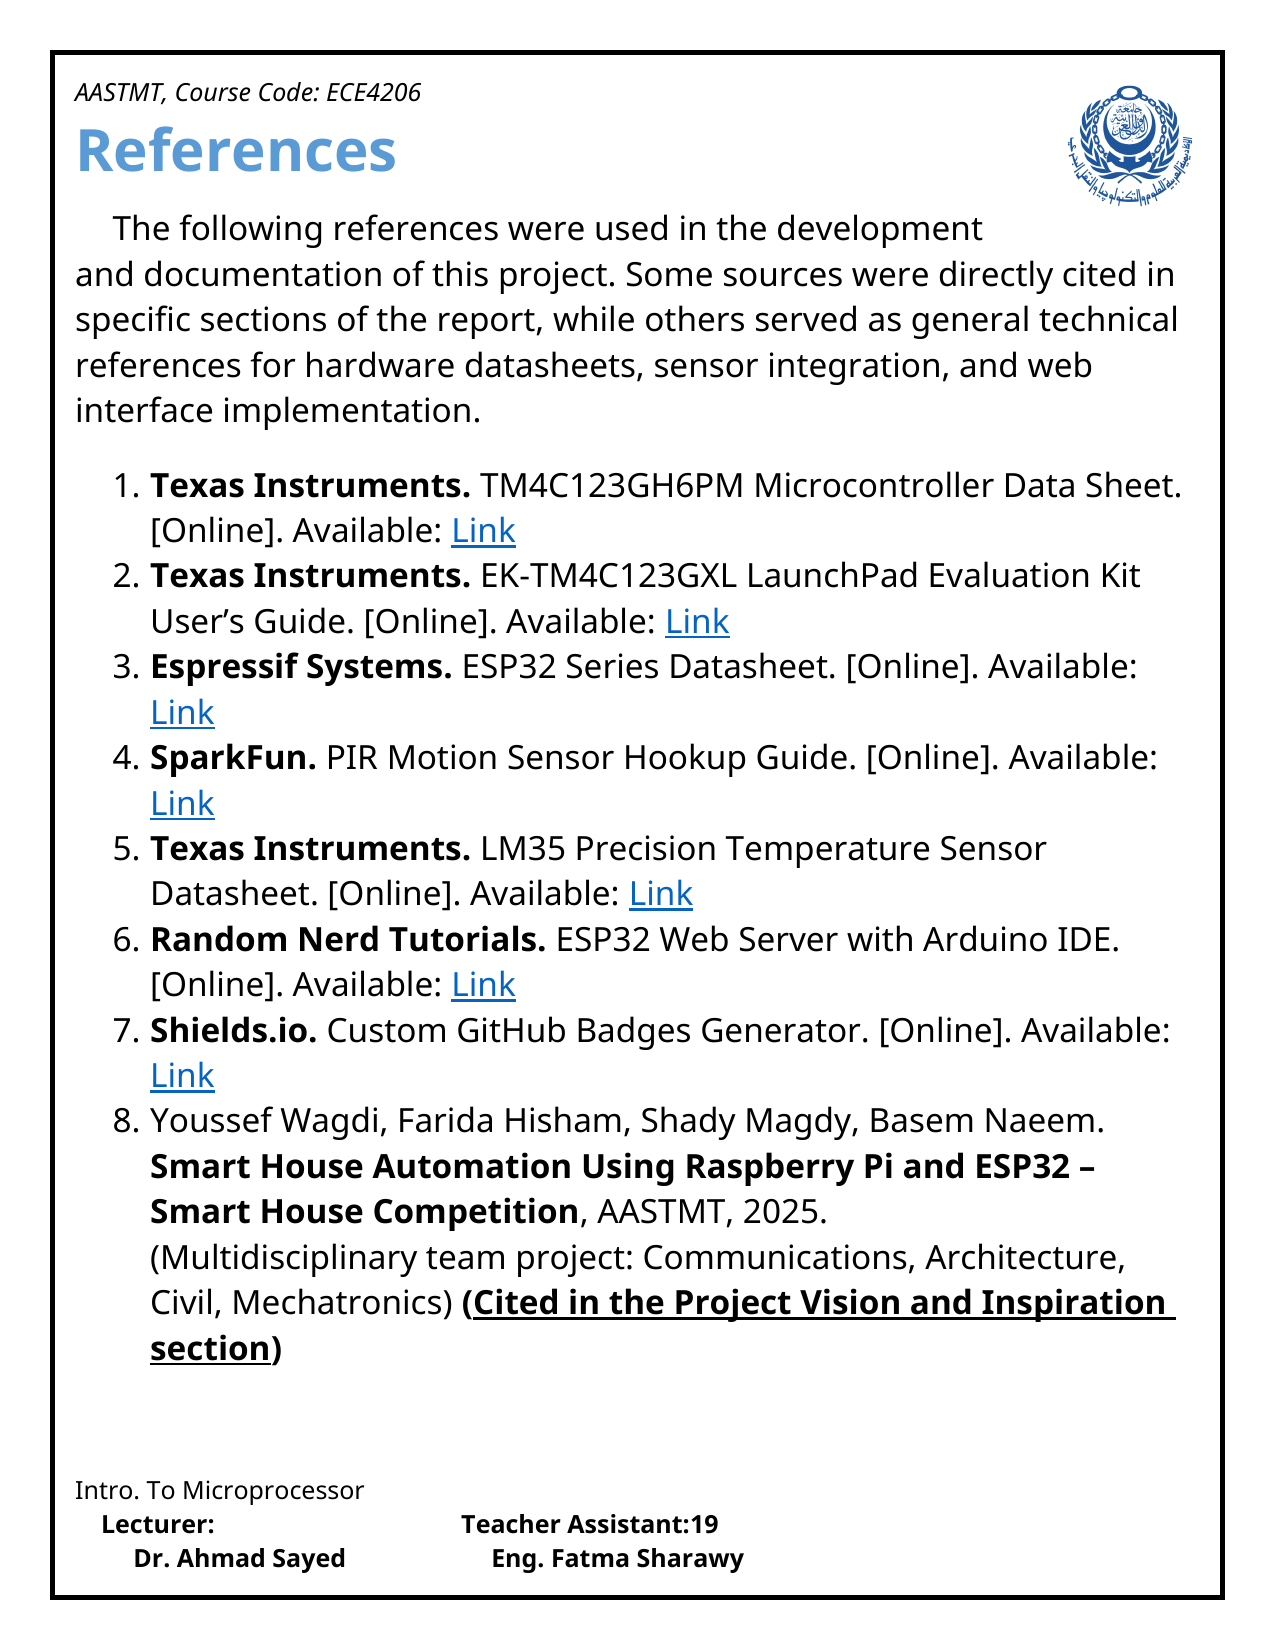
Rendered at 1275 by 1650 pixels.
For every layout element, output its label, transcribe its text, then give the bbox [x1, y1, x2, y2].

list Texas Instruments. TM4C123GH6PM Microcontroller Data Sheet. [Online]. Available: Link [112, 461, 1200, 552]
list SparkFun. PIR Motion Sensor Hookup Guide. [Online]. Available: Link [112, 821, 1200, 912]
picture [1059, 75, 1197, 109]
list Texas Instruments. EK-TM4C123GXL LaunchPad Evaluation Kit User’s Guide. [Online]. Available: Link [112, 581, 1200, 672]
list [112, 1301, 1200, 1438]
list Espressif Systems. ESP32 Series Datasheet. [Online]. Available: Link [112, 701, 1200, 792]
picture [1059, 188, 1197, 205]
text References [75, 109, 1200, 188]
list Shields.io. Custom GitHub Badges Generator. [Online]. Available: Link [112, 1181, 1200, 1272]
list Random Nerd Tutorials. ESP32 Web Server with Arduino IDE. [Online]. Available: Link [112, 1061, 1200, 1152]
list Texas Instruments. LM35 Precision Temperature Sensor Datasheet. [Online]. Available: Link [112, 941, 1200, 1032]
text The following references were used in the development and documentation of this project. Some sources were directly cited in specific sections of the report, while others served as general technical references for hardware datasheets, sensor integration, and web interface implementation. [75, 205, 1200, 432]
